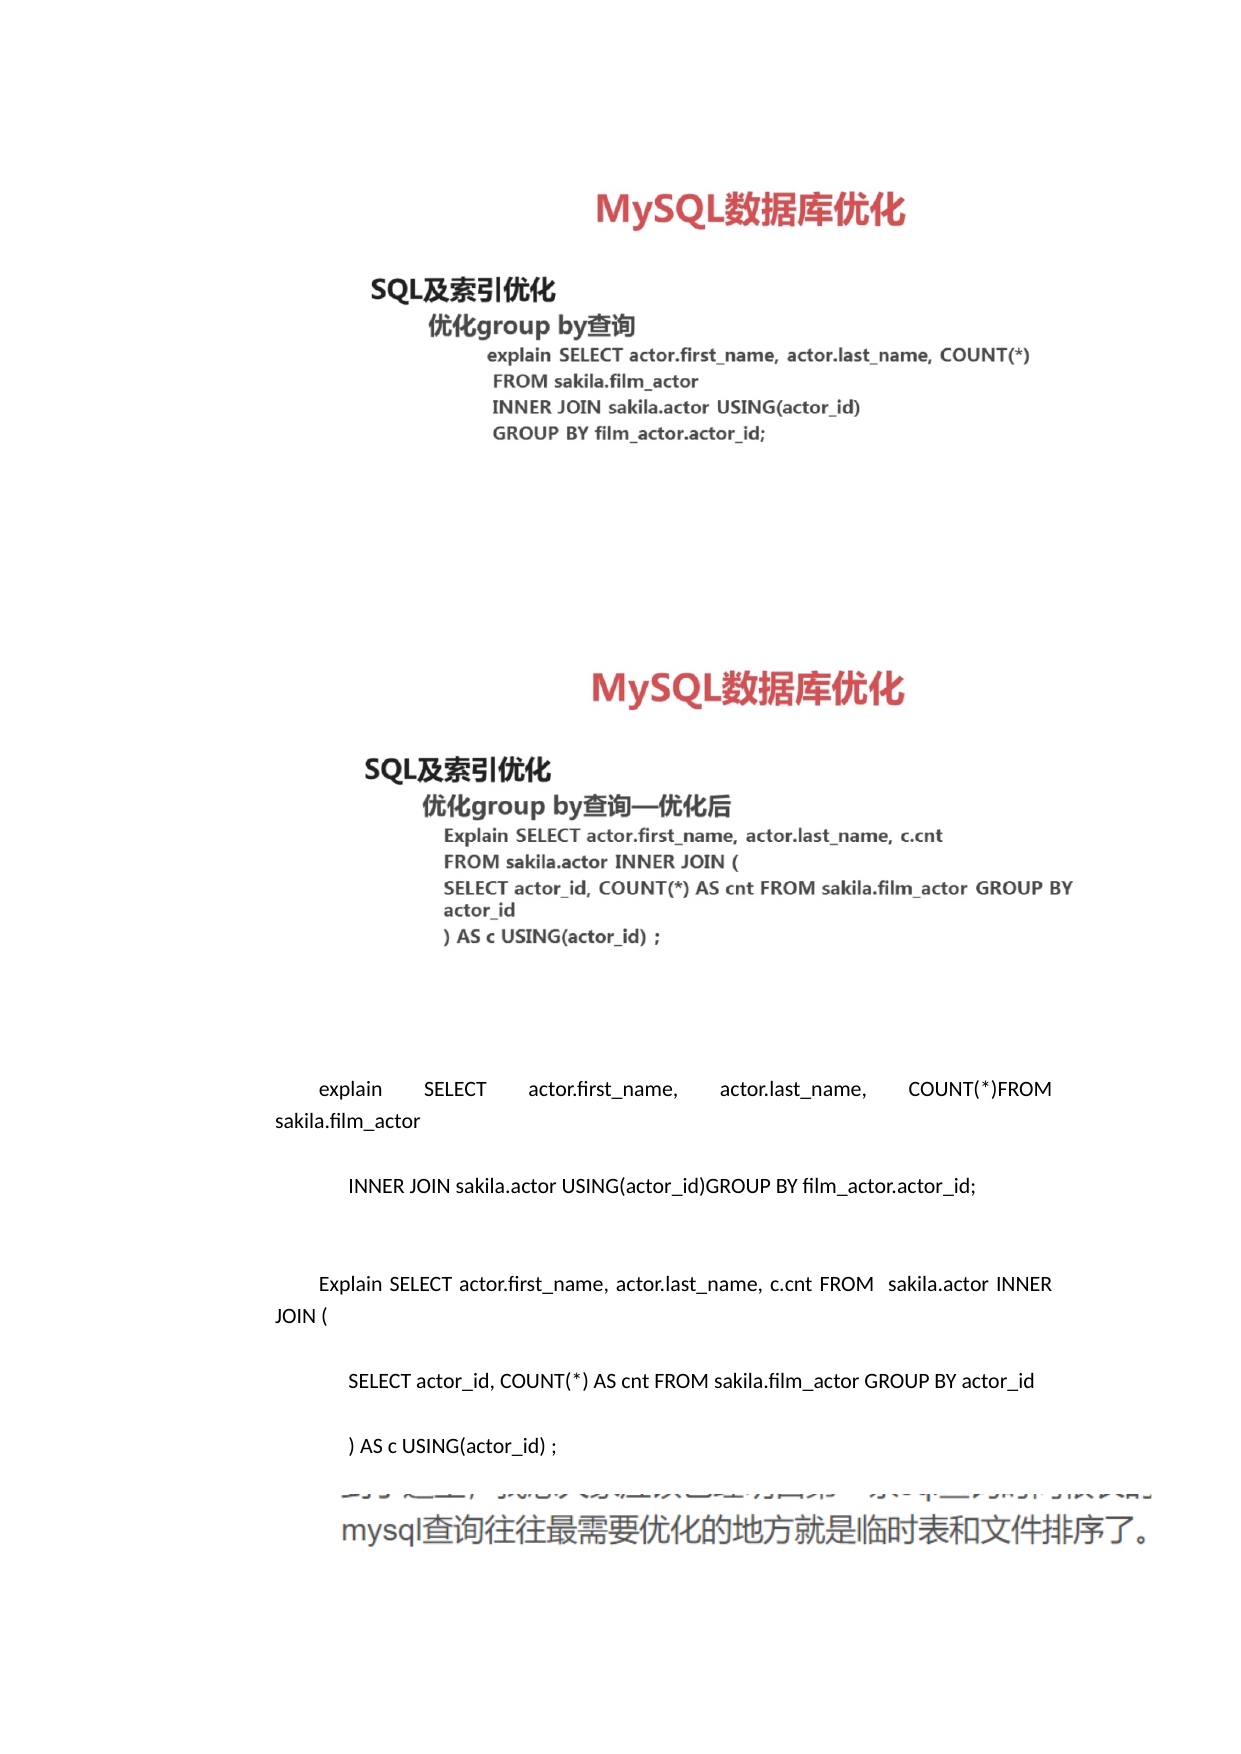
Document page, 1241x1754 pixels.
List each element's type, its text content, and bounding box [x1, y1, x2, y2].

picture [318, 649, 1183, 1014]
list SELECT actor_id, COUNT(*) AS cnt FROM sakila.film_actor GROUP BY actor_id [275, 1364, 1053, 1397]
picture [318, 1494, 1152, 1587]
picture [318, 162, 1183, 586]
list INNER JOIN sakila.actor USING(actor_id)GROUP BY film_actor.actor_id; [275, 1169, 1053, 1202]
list ) AS c USING(actor_id) ; [275, 1429, 1053, 1462]
list explain SELECT actor.first_name, actor.last_name, COUNT(*)FROM sakila.film_actor [275, 1072, 1053, 1137]
list Explain SELECT actor.first_name, actor.last_name, c.cnt FROM sakila.actor INNER JOIN ( [275, 1267, 1053, 1332]
